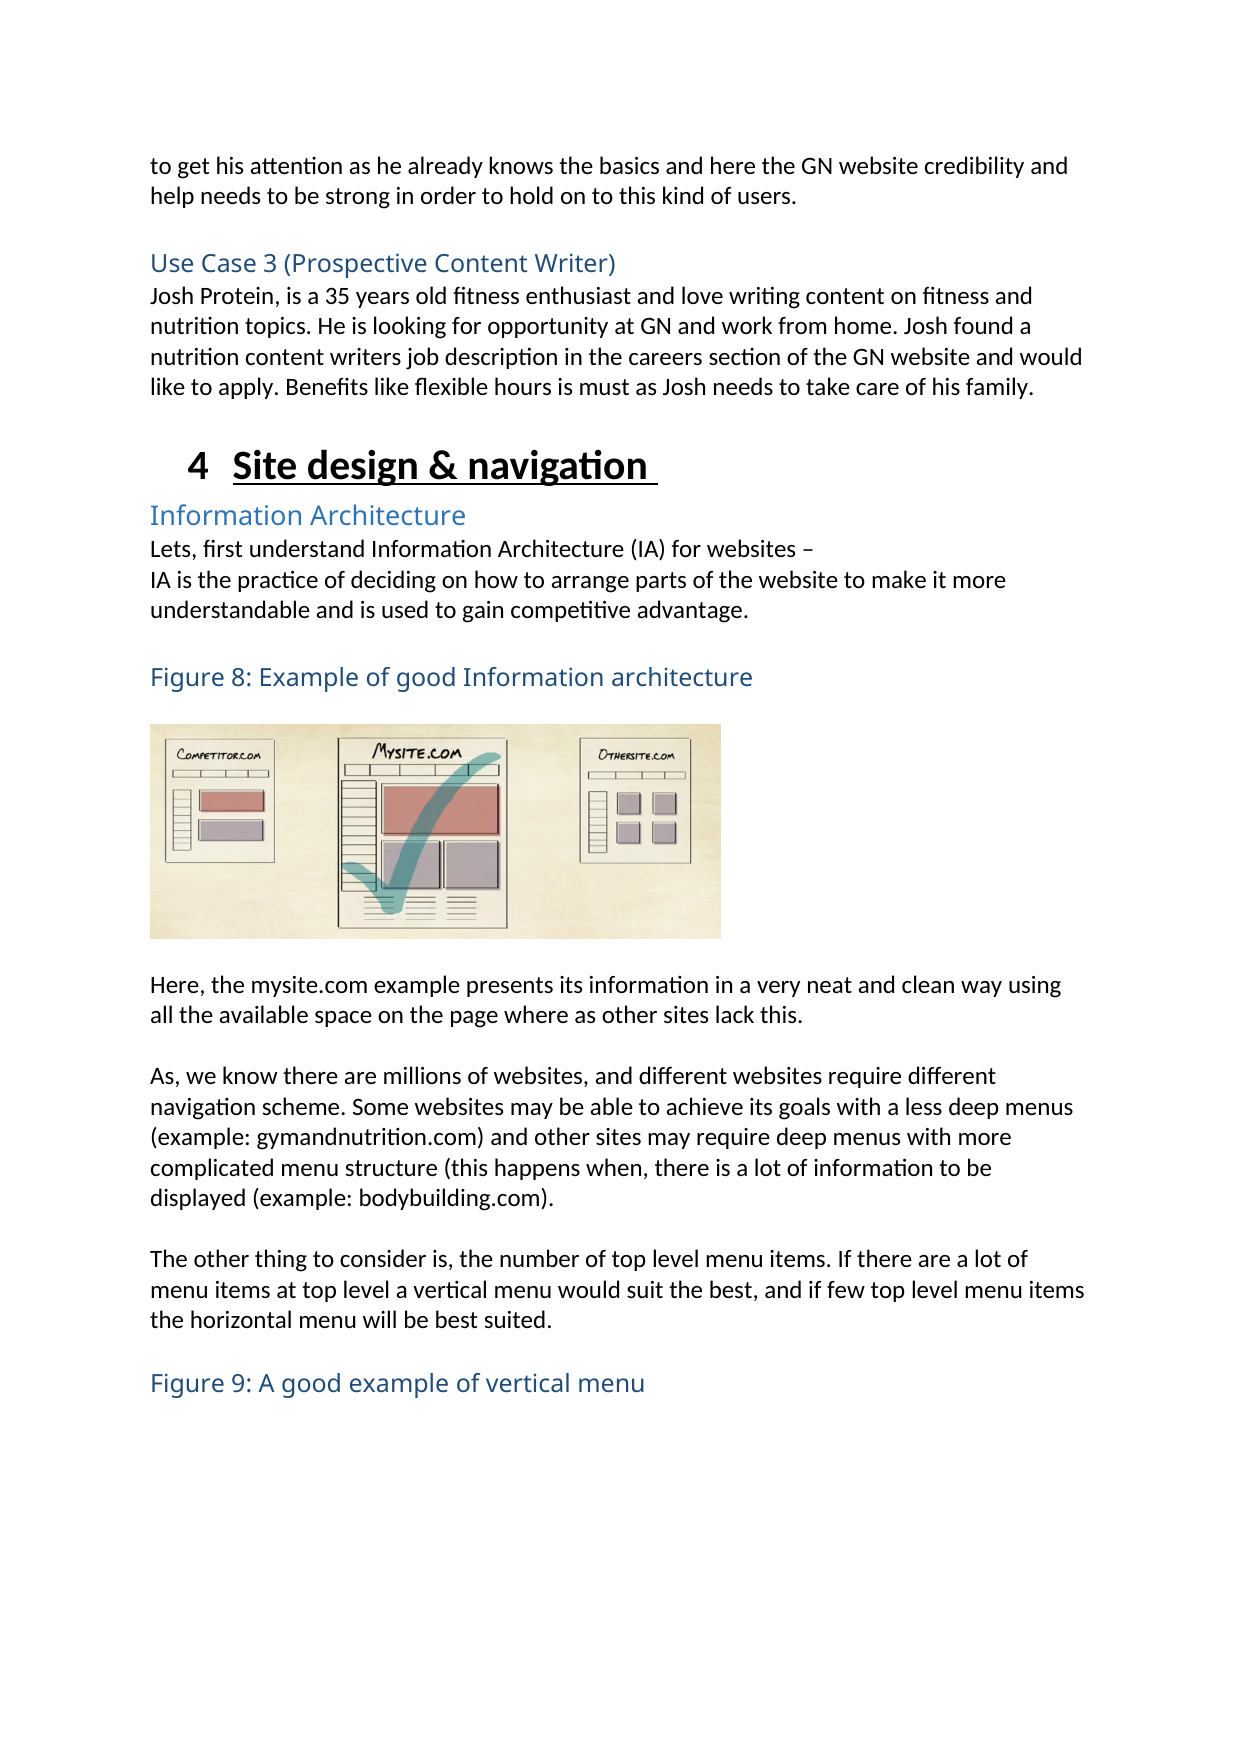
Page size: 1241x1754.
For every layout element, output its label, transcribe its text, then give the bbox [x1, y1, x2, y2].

picture [150, 724, 721, 939]
text The other thing to consider is, the number of top level menu items. If there are a lot of menu items at top level a vertical menu would suit the best, and if few top level menu items the horizontal menu will be best suited. [150, 1243, 1090, 1335]
text Lets, first understand Information Architecture (IA) for websites – [150, 533, 1090, 564]
subtitle Information Architecture [150, 496, 1090, 533]
text As, we know there are millions of websites, and different websites require different navigation scheme. Some websites may be able to achieve its goals with a less deep menus (example: gymandnutrition.com) and other sites may require deep menus with more complicated menu structure (this happens when, there is a lot of information to be displayed (example: bodybuilding.com). [150, 1060, 1090, 1213]
subtitle Site design & navigation [187, 439, 1090, 490]
subtitle Use Case 3 (Prospective Content Writer) [150, 246, 1090, 280]
text Figure 9: A good example of vertical menu [150, 1366, 1090, 1399]
text IA is the practice of deciding on how to arrange parts of the website to make it more understandable and is used to gain competitive advantage. [150, 564, 1090, 625]
subtitle Figure 8: Example of good Information architecture [150, 659, 1090, 694]
text Josh Protein, is a 35 years old fitness enthusiast and love writing content on fitness and nutrition topics. He is looking for opportunity at GN and work from home. Josh found a nutrition content writers job description in the careers section of the GN website and would like to apply. Benefits like flexible hours is must as Josh needs to take care of his family. [150, 280, 1090, 402]
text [150, 150, 1090, 211]
text Here, the mysite.com example presents its information in a very neat and clean way using all the available space on the page where as other sites lack this. [150, 969, 1090, 1030]
